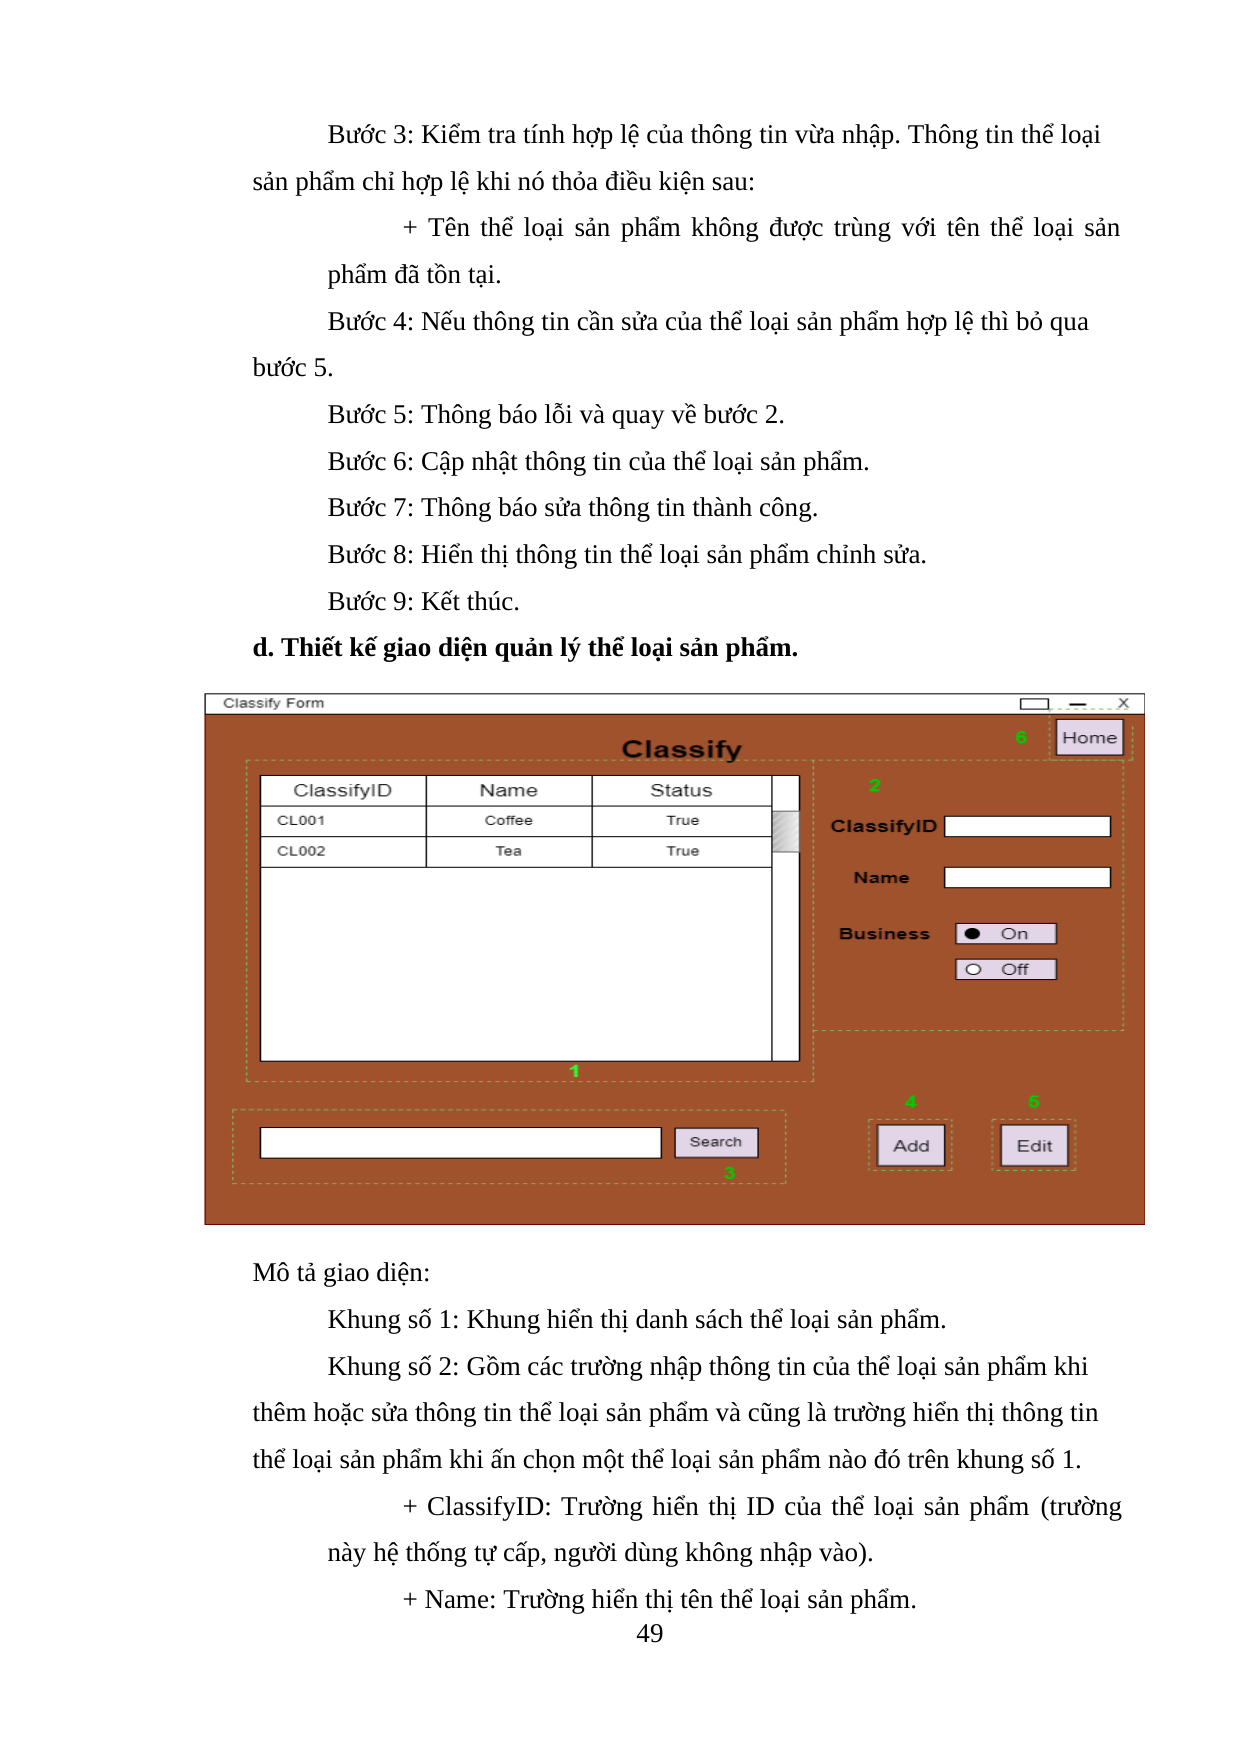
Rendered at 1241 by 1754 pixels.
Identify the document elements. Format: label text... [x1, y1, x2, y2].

text Bước 9: Kết thúc. [252, 585, 1122, 616]
text Bước 6: Cập nhật thông tin của thể loại sản phẩm. [252, 445, 1122, 476]
text + ClassifyID: Trường hiển thị ID của thể loại sản phẩm (trường này hệ thống tự cấp, người dùng không nhập vào). [327, 1490, 1122, 1568]
text Khung số 1: Khung hiển thị danh sách thể loại sản phẩm. [252, 1303, 1122, 1334]
text Bước 4: Nếu thông tin cần sửa của thể loại sản phẩm hợp lệ thì bỏ qua bước 5. [252, 305, 1122, 383]
text Bước 8: Hiển thị thông tin thể loại sản phẩm chỉnh sửa. [252, 538, 1122, 569]
text + Name: Trường hiển thị tên thể loại sản phẩm. [402, 1583, 1122, 1614]
text + Tên thể loại sản phẩm không được trùng với tên thể loại sản phẩm đã tồn tại. [327, 211, 1122, 289]
text d. Thiết kế giao diện quản lý thể loại sản phẩm. [177, 631, 1122, 663]
text Bước 7: Thông báo sửa thông tin thành công. [252, 491, 1122, 523]
text Bước 3: Kiểm tra tính hợp lệ của thông tin vừa nhập. Thông tin thể loại sản phẩm chỉ hợp lệ khi nó thỏa điều kiện sau: [252, 118, 1122, 196]
text Mô tả giao diện: [177, 1256, 1122, 1288]
text Khung số 2: Gồm các trường nhập thông tin của thể loại sản phẩm khi thêm hoặc sửa thông tin thể loại sản phẩm và cũng là trường hiển thị thông tin thể loại sản phẩm khi ấn chọn một thể loại sản phẩm nào đó trên khung số 1. [252, 1350, 1122, 1474]
text Bước 5: Thông báo lỗi và quay về bước 2. [327, 398, 1122, 429]
picture [177, 678, 1145, 1225]
